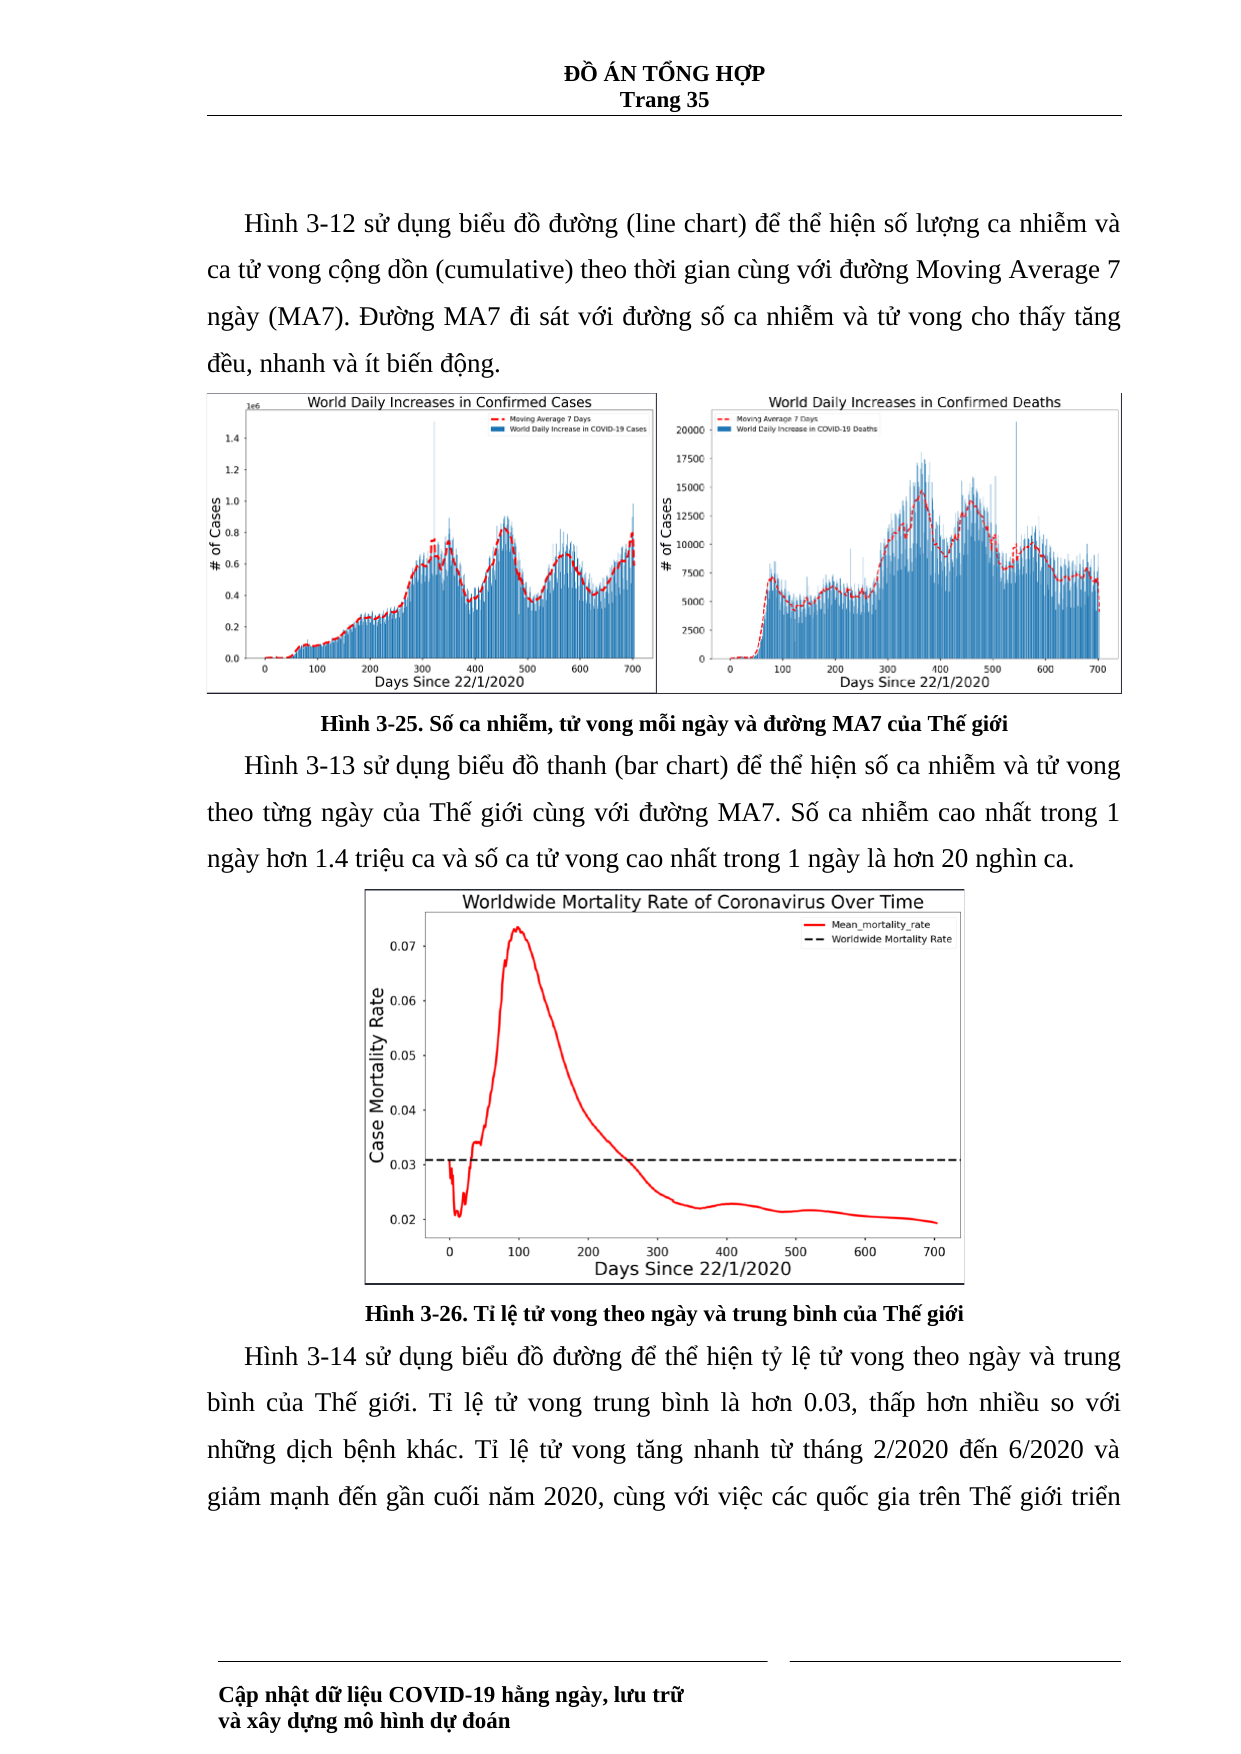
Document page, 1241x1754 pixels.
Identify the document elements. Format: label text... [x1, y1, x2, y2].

picture [364, 889, 965, 1285]
picture [206, 393, 1123, 695]
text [207, 1340, 1122, 1511]
text Hình 3-13 sử dụng biểu đồ thanh (bar chart) để thể hiện số ca nhiễm và tử vong theo từng ngày của Thế giới cùng với đường MA7. Số ca nhiễm cao nhất trong 1 ngày hơn 1.4 triệu ca và số ca tử vong cao nhất trong 1 ngày là hơn 20 nghìn ca. [207, 749, 1122, 874]
text Hình 3-12 sử dụng biểu đồ đường (line chart) để thể hiện số lượng ca nhiễm và ca tử vong cộng dồn (cumulative) theo thời gian cùng với đường Moving Average 7 ngày (MA7). Đường MA7 đi sát với đường số ca nhiễm và tử vong cho thấy tăng đều, nhanh và ít biến động. [207, 207, 1122, 378]
